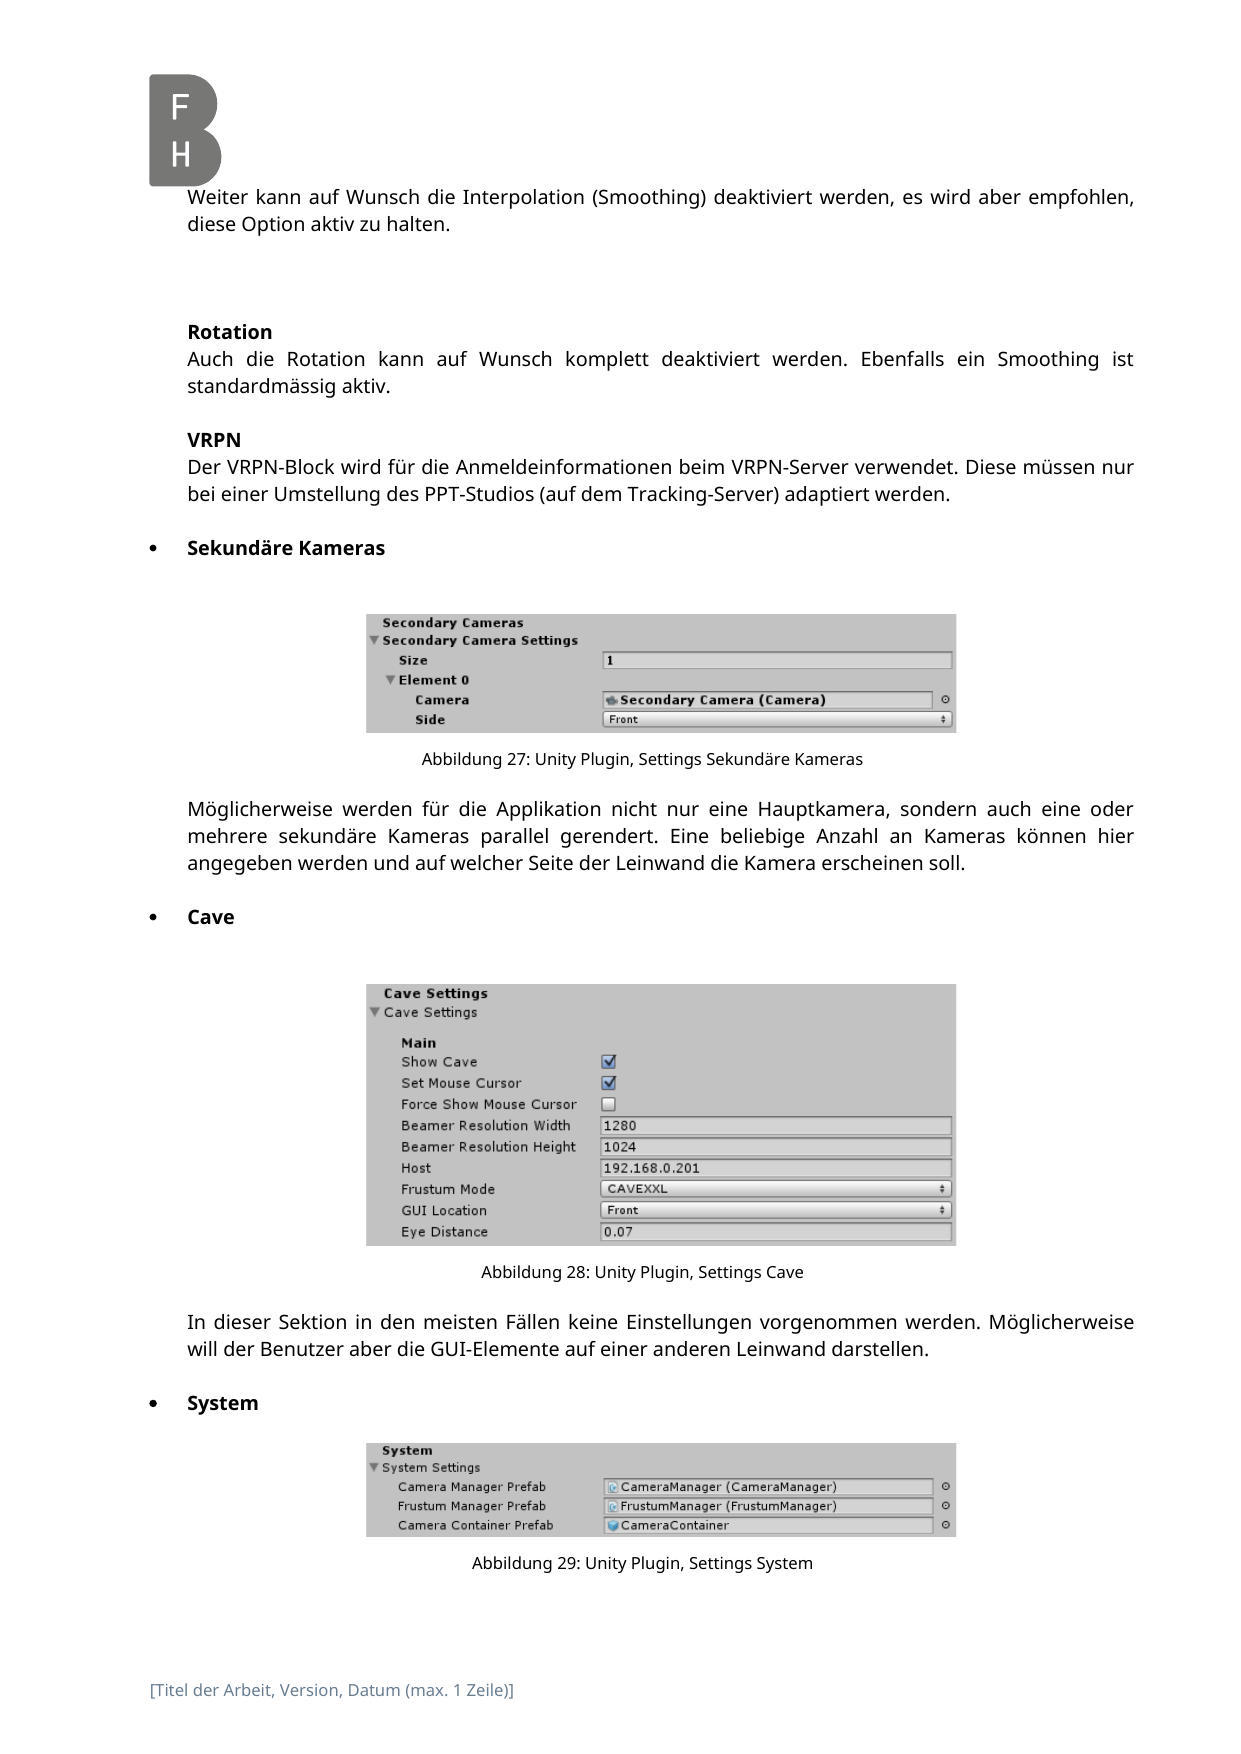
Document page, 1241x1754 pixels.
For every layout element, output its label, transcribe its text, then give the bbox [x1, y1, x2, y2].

text Abbildung 28: Unity Plugin, Settings Cave [149, 1258, 1136, 1283]
picture [366, 614, 957, 733]
list VRPN [187, 426, 1136, 453]
text Möglicherweise werden für die Applikation nicht nur eine Hauptkamera, sondern auch eine oder mehrere sekundäre Kameras parallel gerendert. Eine beliebige Anzahl an Kameras können hier angegeben werden und auf welcher Seite der Leinwand die Kamera erscheinen soll. [187, 795, 1136, 876]
list Cave [149, 903, 1136, 930]
text In dieser Sektion in den meisten Fällen keine Einstellungen vorgenommen werden. Möglicherweise will der Benutzer aber die GUI-Elemente auf einer anderen Leinwand darstellen. [187, 1308, 1136, 1362]
text Abbildung 27: Unity Plugin, Settings Sekundäre Kameras [149, 745, 1136, 770]
text Der VRPN-Block wird für die Anmeldeinformationen beim VRPN-Server verwendet. Diese müssen nur bei einer Umstellung des PPT-Studios (auf dem Tracking-Server) adaptiert werden. [187, 453, 1136, 507]
text Abbildung : Unity Plugin, Settings System [149, 1549, 1136, 1574]
list System [149, 1389, 1136, 1416]
list Rotation [187, 318, 1136, 345]
list Sekundäre Kameras [149, 534, 1136, 561]
text Auch die Rotation kann auf Wunsch komplett deaktiviert werden. Ebenfalls ein Smoothing ist standardmässig aktiv. [187, 345, 1136, 399]
picture [366, 984, 957, 1246]
picture [366, 1443, 957, 1537]
text Weiter kann auf Wunsch die Interpolation (Smoothing) deaktiviert werden, es wird aber empfohlen, diese Option aktiv zu halten. [187, 183, 1136, 237]
